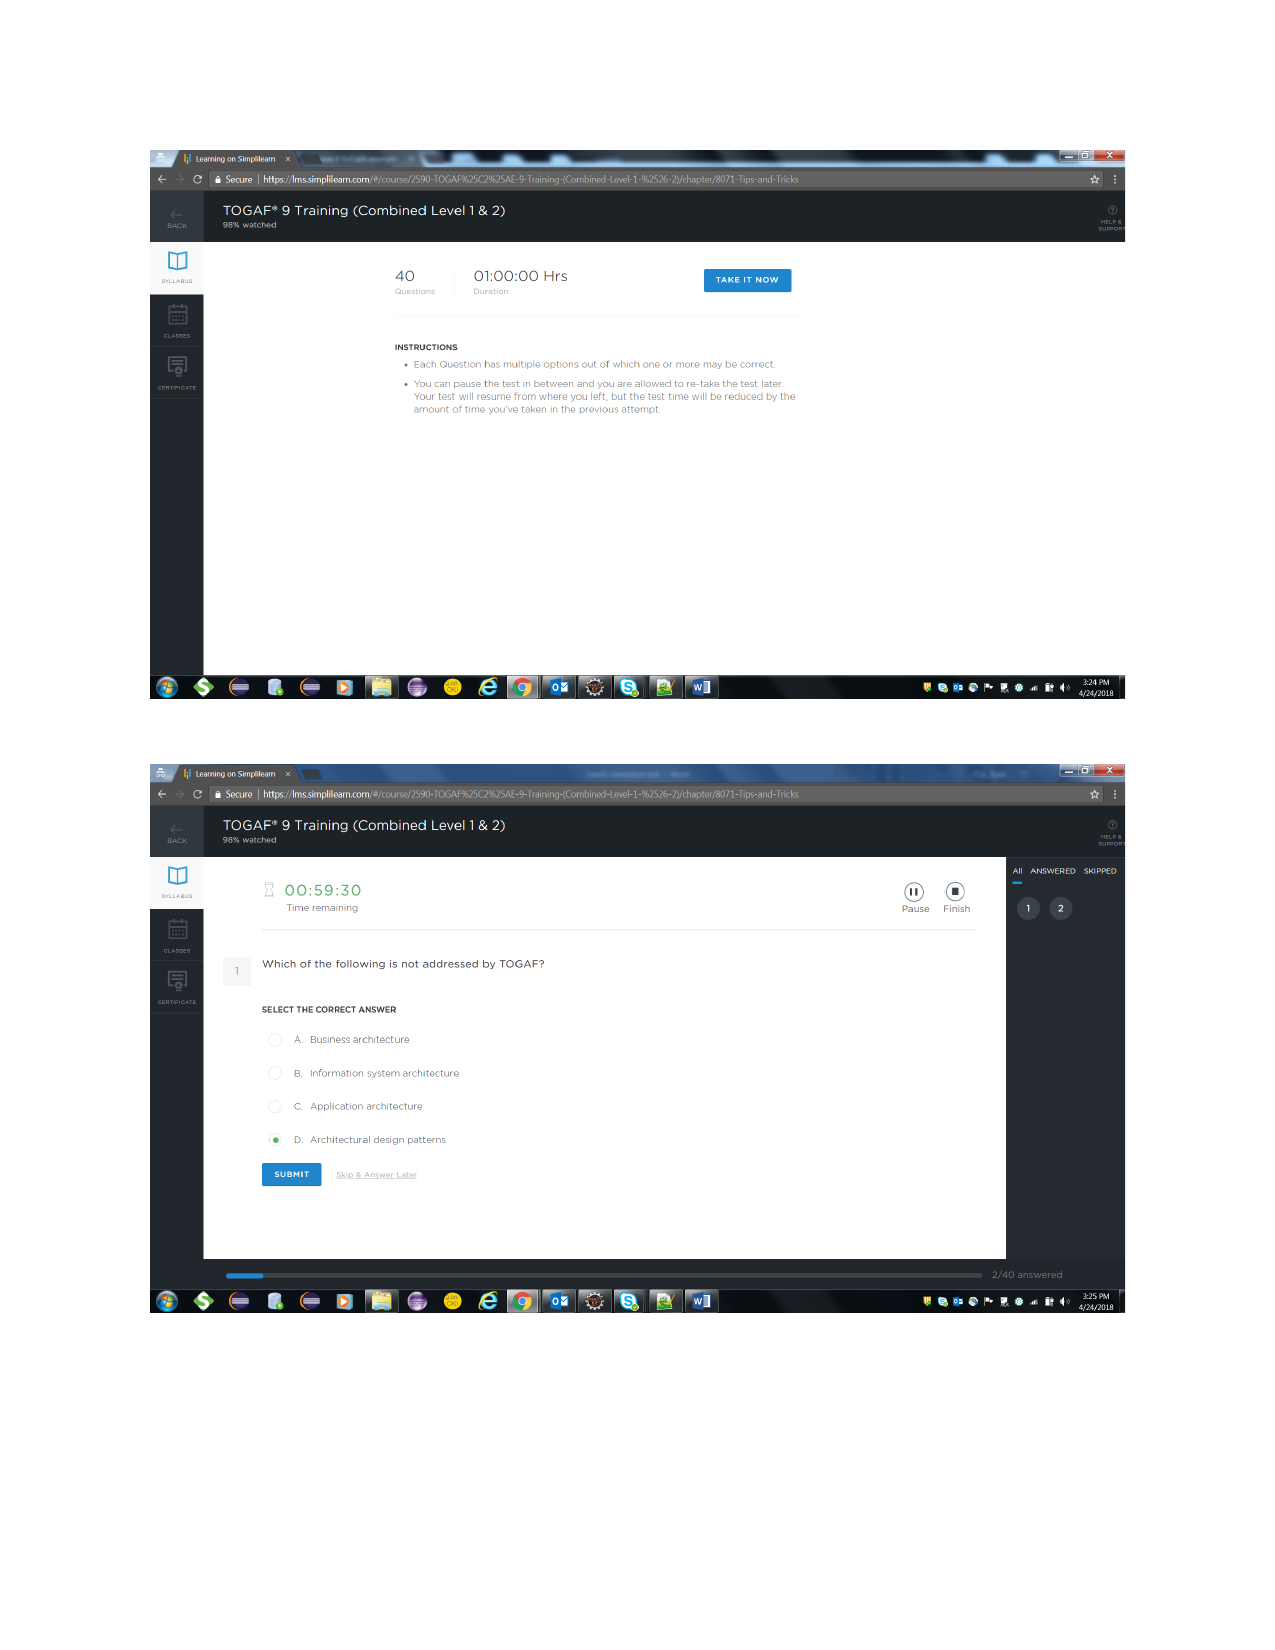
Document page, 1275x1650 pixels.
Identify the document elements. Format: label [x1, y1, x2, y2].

picture [150, 764, 1125, 1313]
picture [150, 150, 1125, 699]
